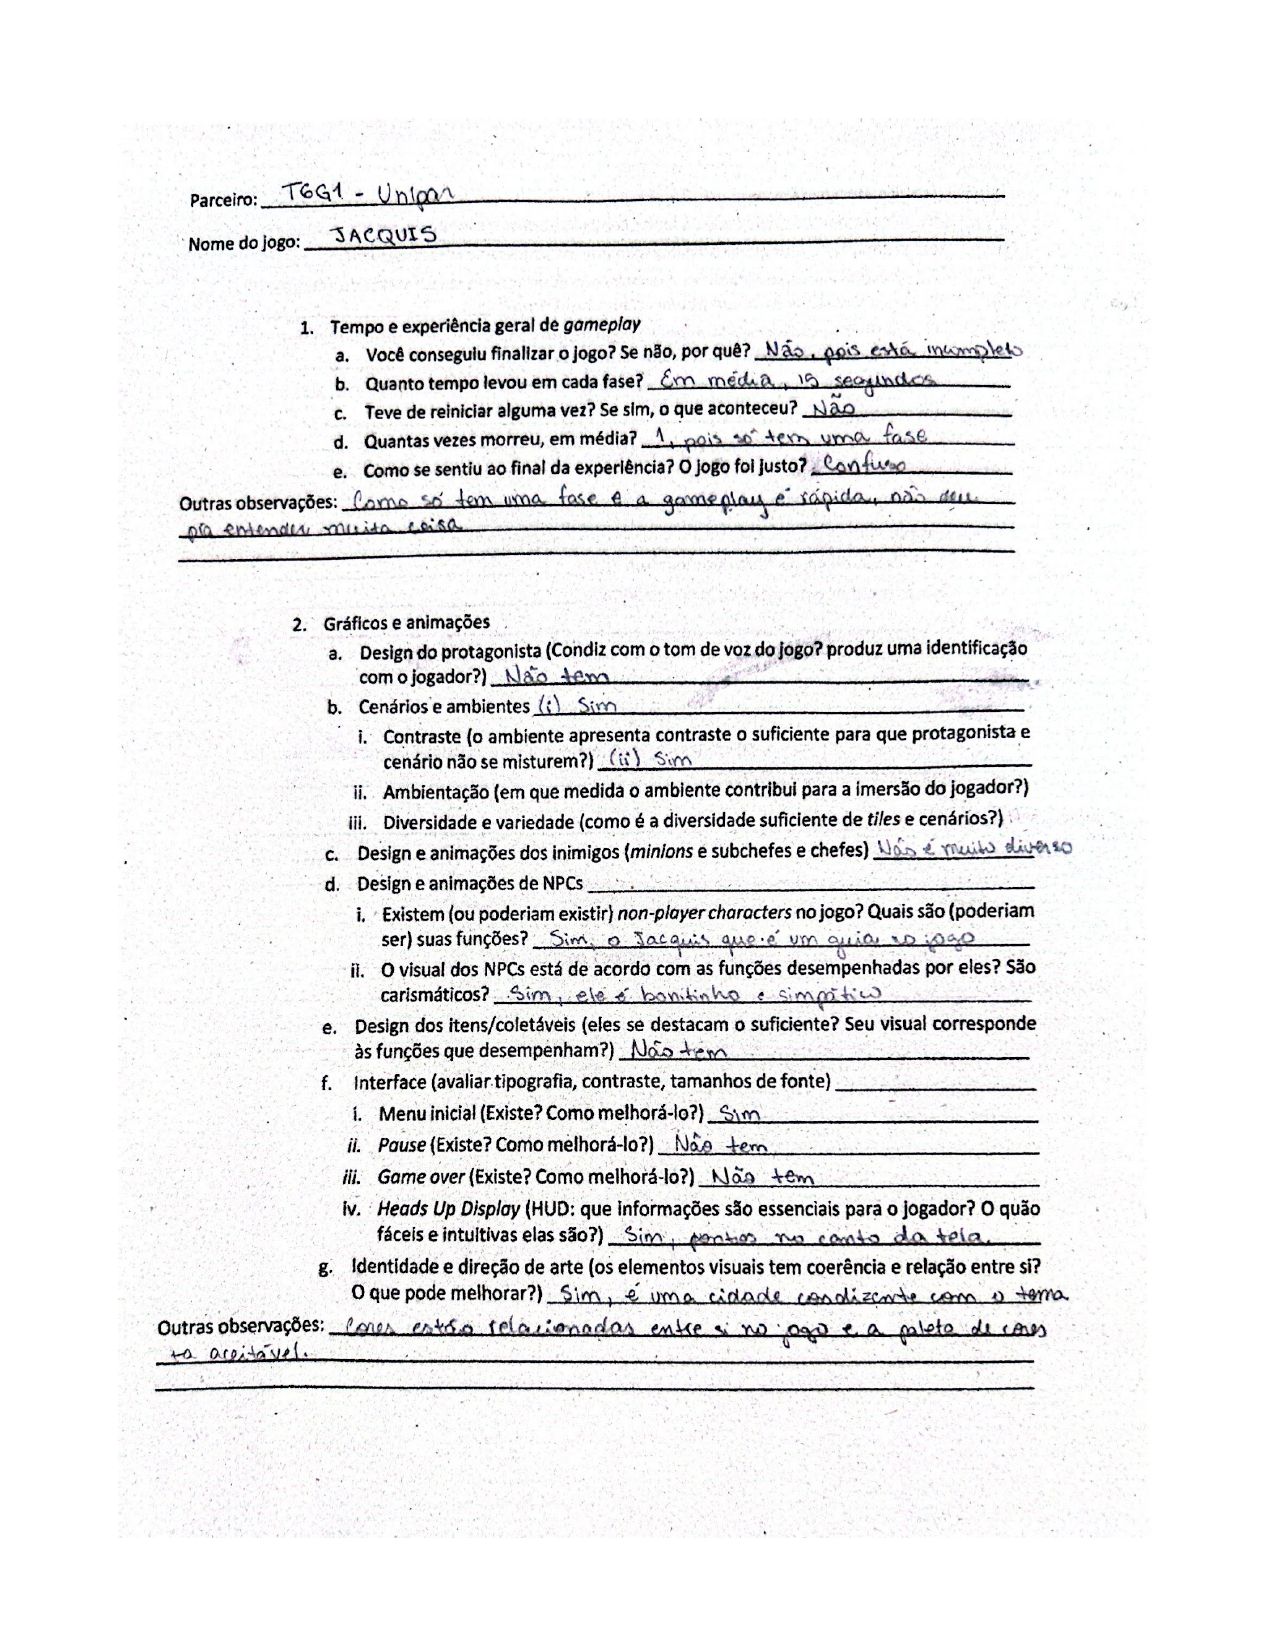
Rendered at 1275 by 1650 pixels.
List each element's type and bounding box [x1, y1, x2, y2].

picture [118, 118, 1153, 1538]
